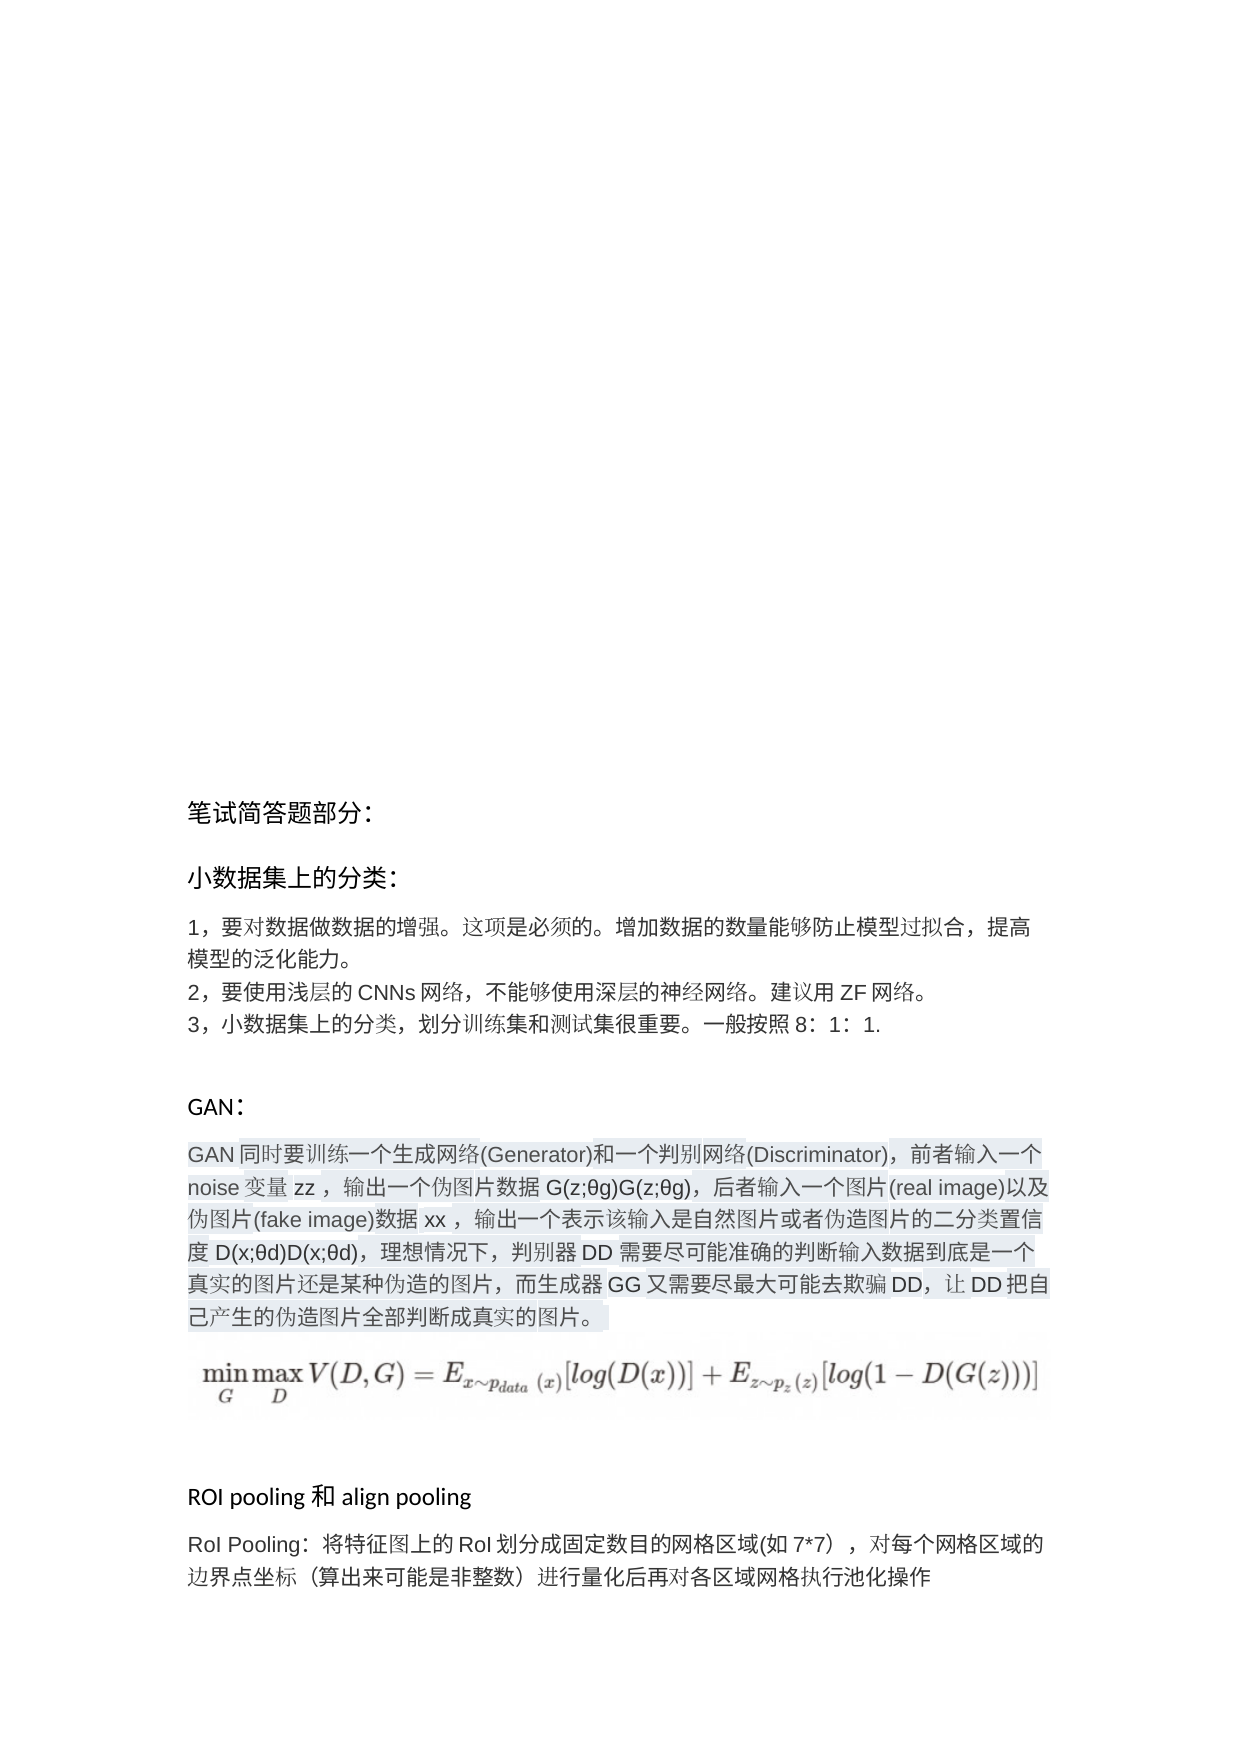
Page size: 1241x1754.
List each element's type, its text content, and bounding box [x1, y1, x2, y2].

picture [187, 1332, 1051, 1420]
text RoI Pooling：将特征图上的RoI划分成固定数目的网格区域(如7*7），对每个网格区域的边界点坐标（算出来可能是非整数）进行量化后再对各区域网格执行池化操作 [187, 1527, 1053, 1592]
text 3，小数据集上的分类，划分训练集和测试集很重要。一般按照8：1：1. [187, 1007, 1053, 1039]
text 笔试简答题部分： [187, 779, 1053, 844]
text GAN： [187, 1072, 1053, 1137]
text 2，要使用浅层的CNNs网络，不能够使用深层的神经网络。建议用ZF网络。 [187, 974, 1053, 1007]
text 1，要对数据做数据的增强。这项是必须的。增加数据的数量能够防止模型过拟合，提高模型的泛化能力。 [187, 909, 1053, 974]
text 小数据集上的分类： [187, 844, 1053, 909]
text GAN同时要训练一个生成网络(Generator)和一个判别网络(Discriminator)，前者输入一个noise变量 zz ，输出一个伪图片数据 G(z;θg)G(z;θg)，后者输入一个图片(real image)以及伪图片(fake image)数据 xx ，输出一个表示该输入是自然图片或者伪造图片的二分类置信度 D(x;θd)D(x;θd)，理想情况下，判别器DD 需要尽可能准确的判断输入数据到底是一个真实的图片还是某种伪造的图片，而生成器GG又需要尽最大可能去欺骗DD，让DD把自己产生的伪造图片全部判断成真实的图片。 [187, 1137, 1053, 1332]
text ROI pooling 和 align pooling [187, 1462, 1053, 1527]
